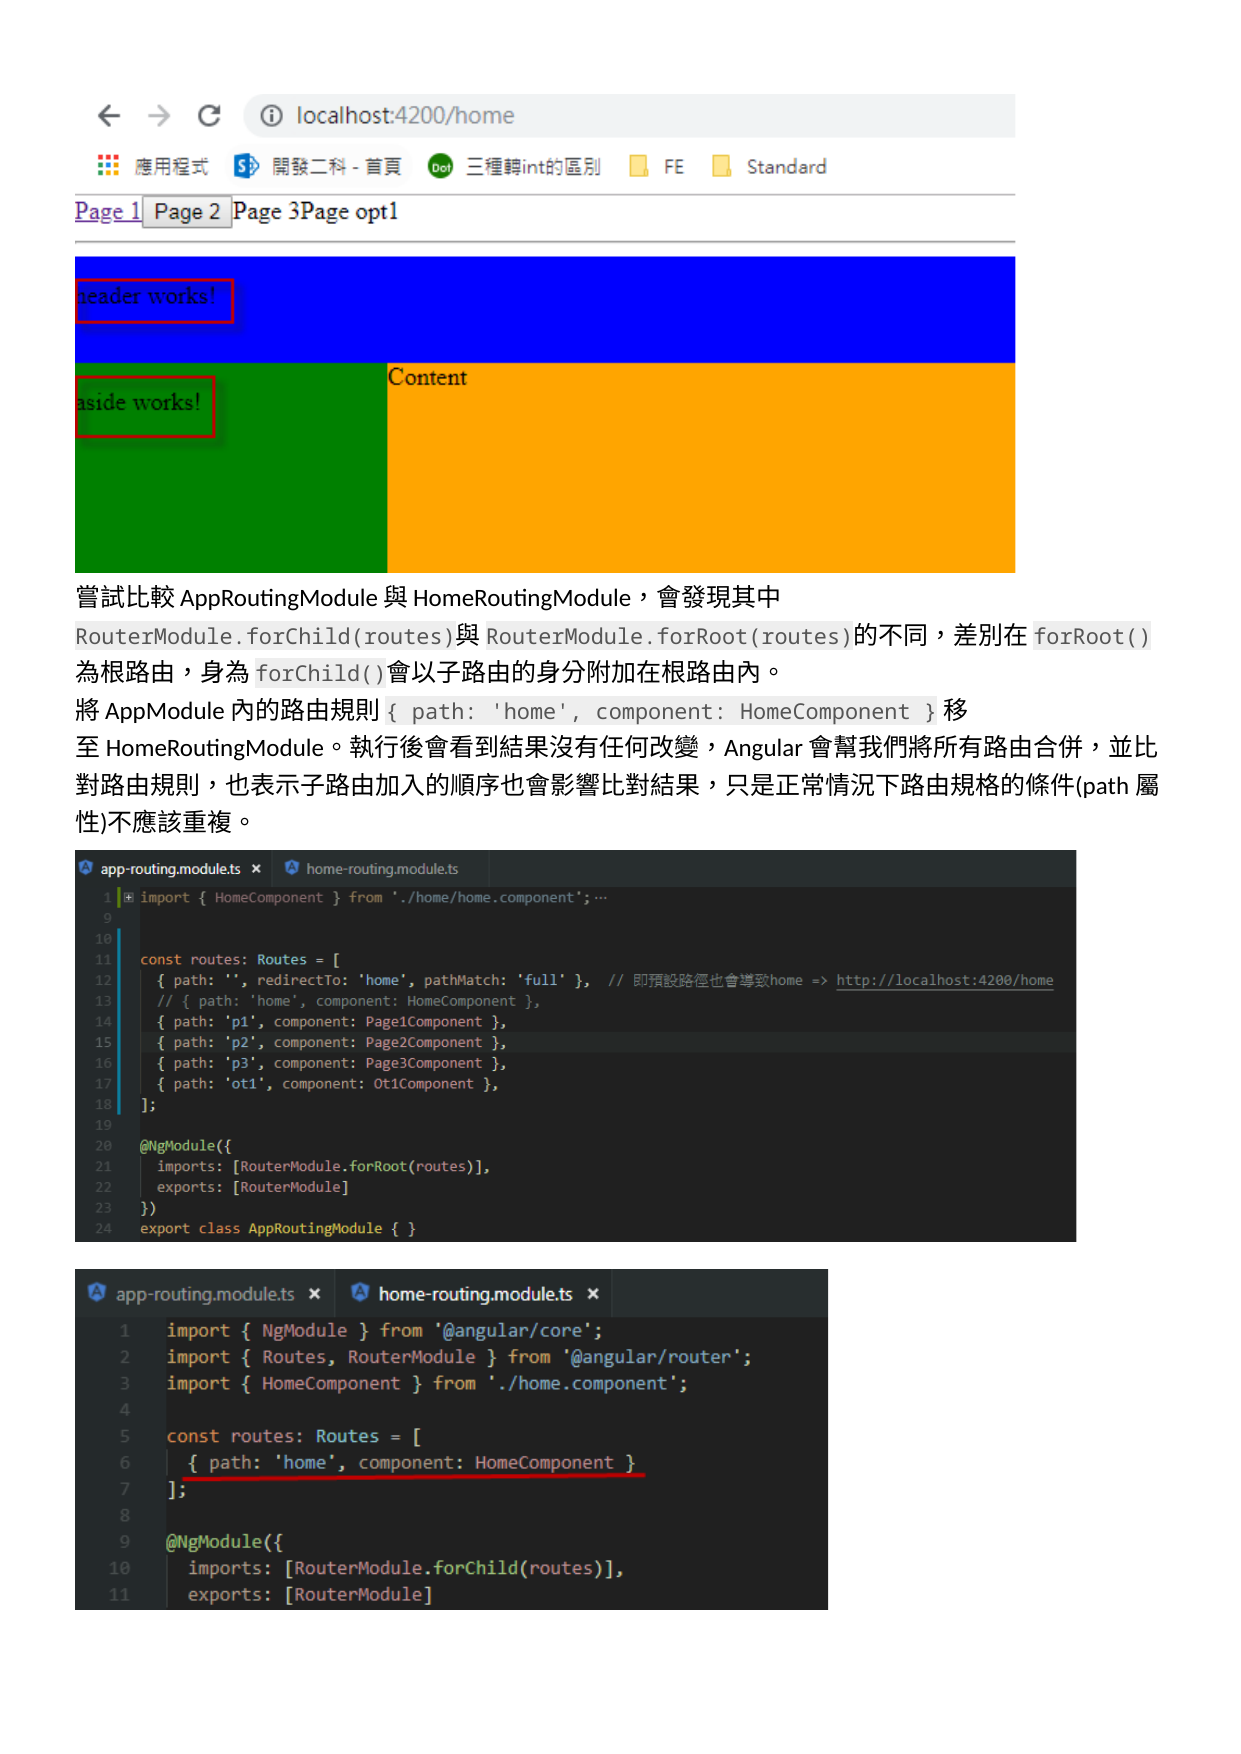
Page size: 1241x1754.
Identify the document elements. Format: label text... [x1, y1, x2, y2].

picture [75, 94, 1016, 573]
picture [75, 850, 1077, 1242]
text 嘗試比較AppRoutingModule與HomeRoutingModule，會發現其中RouterModule.forChild(routes)與RouterModule.forRoot(routes)的不同，差別在forRoot()為根路由，身為forChild()會以子路由的身分附加在根路由內。 [75, 577, 1165, 689]
text 將AppModule內的路由規則 { path: 'home', component: HomeComponent } 移至 HomeRoutingModule。執行後會看到結果沒有任何改變，Angular 會幫我們將所有路由合併，並比對路由規則，也表示子路由加入的順序也會影響比對結果，只是正常情況下路由規格的條件(path 屬性)不應該重複。 [75, 689, 1165, 839]
picture [75, 1269, 829, 1610]
